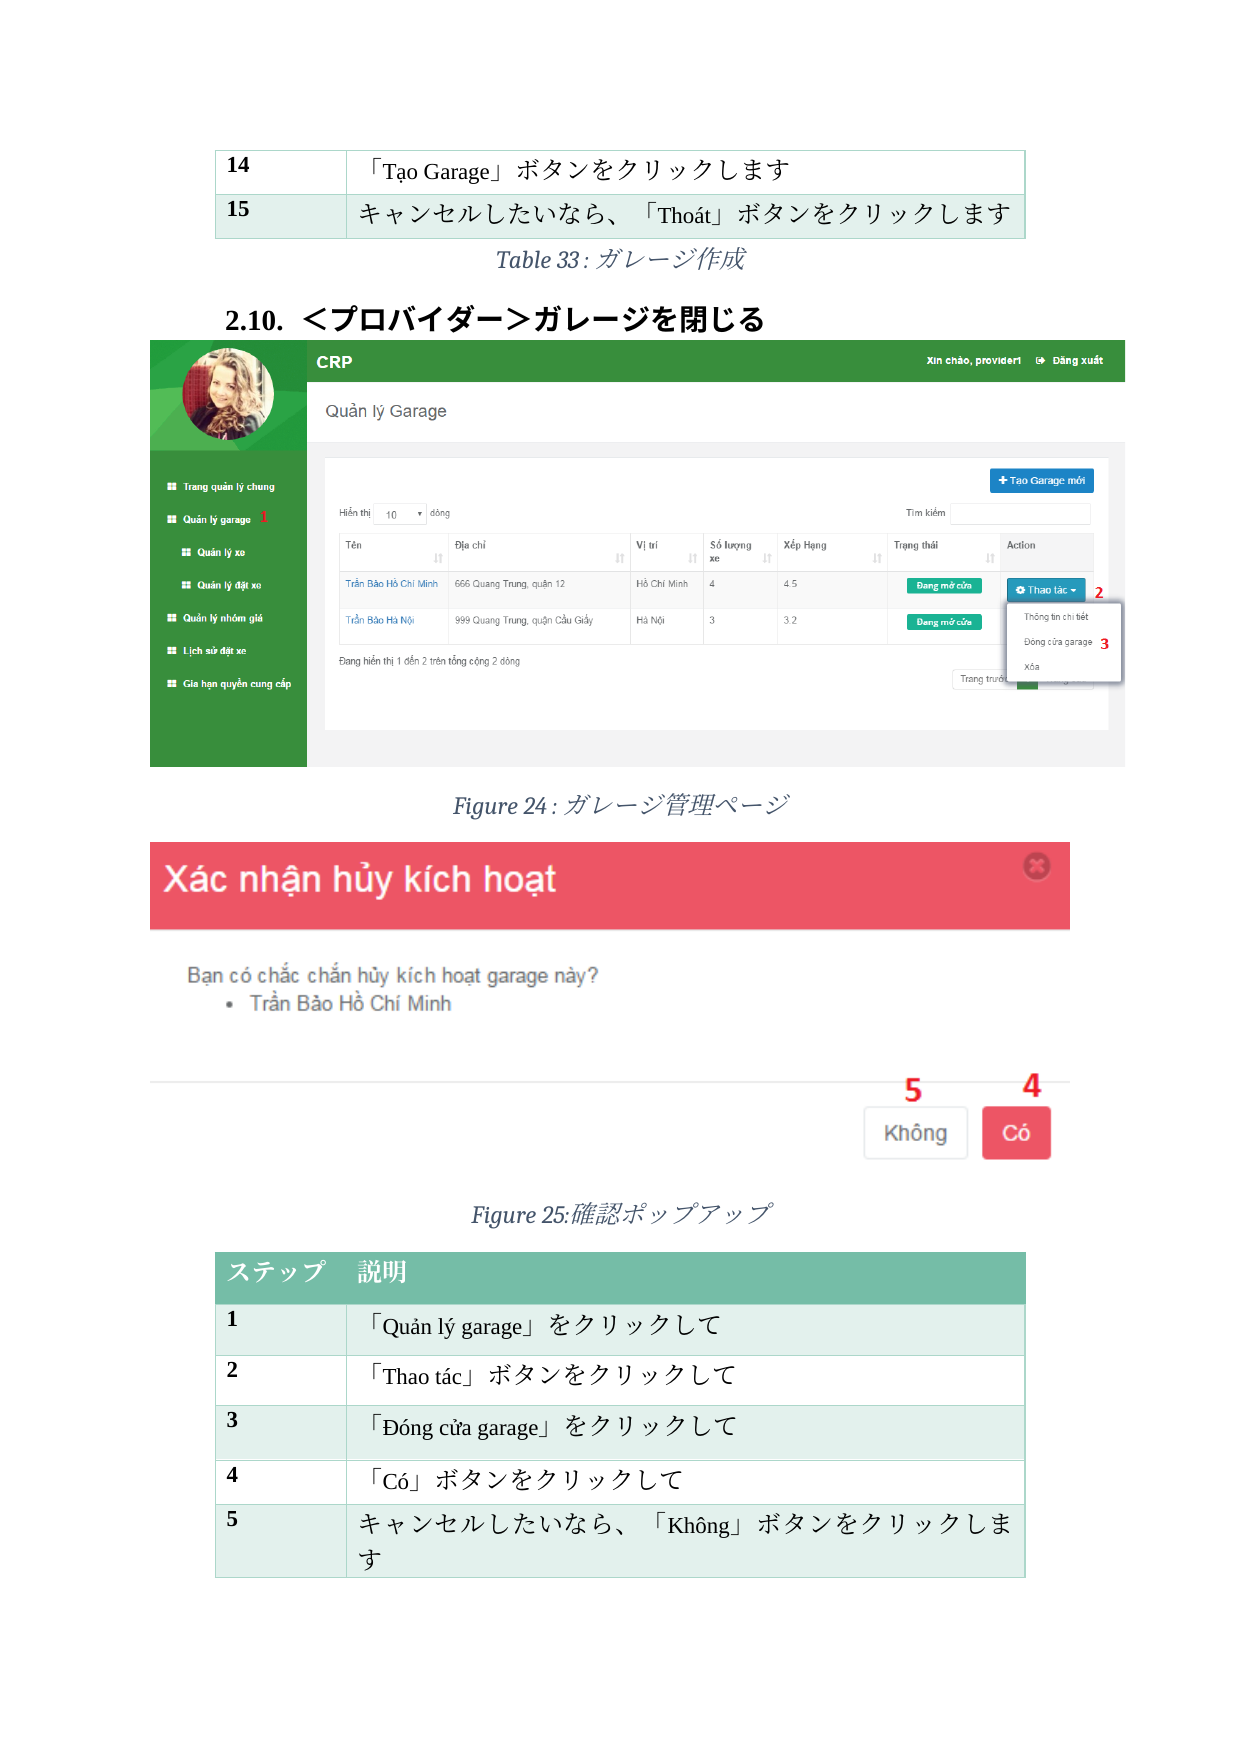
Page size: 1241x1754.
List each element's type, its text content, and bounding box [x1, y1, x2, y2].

text Table 33 : ガレージ作成 [150, 239, 1090, 275]
table_cell キャンセルしたいなら、「Thoát」ボタンをクリックします [347, 195, 1024, 238]
table_cell 4 [216, 1461, 346, 1504]
table_header 説明 [347, 1253, 1024, 1304]
table_cell 14 [216, 151, 346, 194]
table_cell 「Quản lý garage」をクリックして [347, 1305, 1024, 1355]
table_cell 「Đóng cửa garage」をクリックして [347, 1406, 1024, 1459]
table_cell 1 [216, 1305, 346, 1355]
table_cell 15 [216, 195, 346, 238]
table_cell キャンセルしたいなら、「Không」ボタンをクリックします [347, 1505, 1024, 1577]
table_cell 「Có」ボタンをクリックして [347, 1461, 1024, 1504]
table_header ステップ [216, 1253, 346, 1304]
table_cell 2 [216, 1356, 346, 1405]
subtitle ＜プロバイダー＞ガレージを閉じる [225, 296, 1090, 338]
table_cell 5 [216, 1505, 346, 1577]
text Figure 25:確認ポップアップ [150, 1195, 1090, 1231]
picture [150, 842, 1070, 1177]
table_cell 「Tạo Garage」ボタンをクリックします [347, 151, 1024, 194]
table_cell 3 [216, 1406, 346, 1459]
table_cell 「Thao tác」ボタンをクリックして [347, 1356, 1024, 1405]
text Figure 24 : ガレージ管理ページ [150, 785, 1090, 821]
picture [150, 340, 1125, 767]
